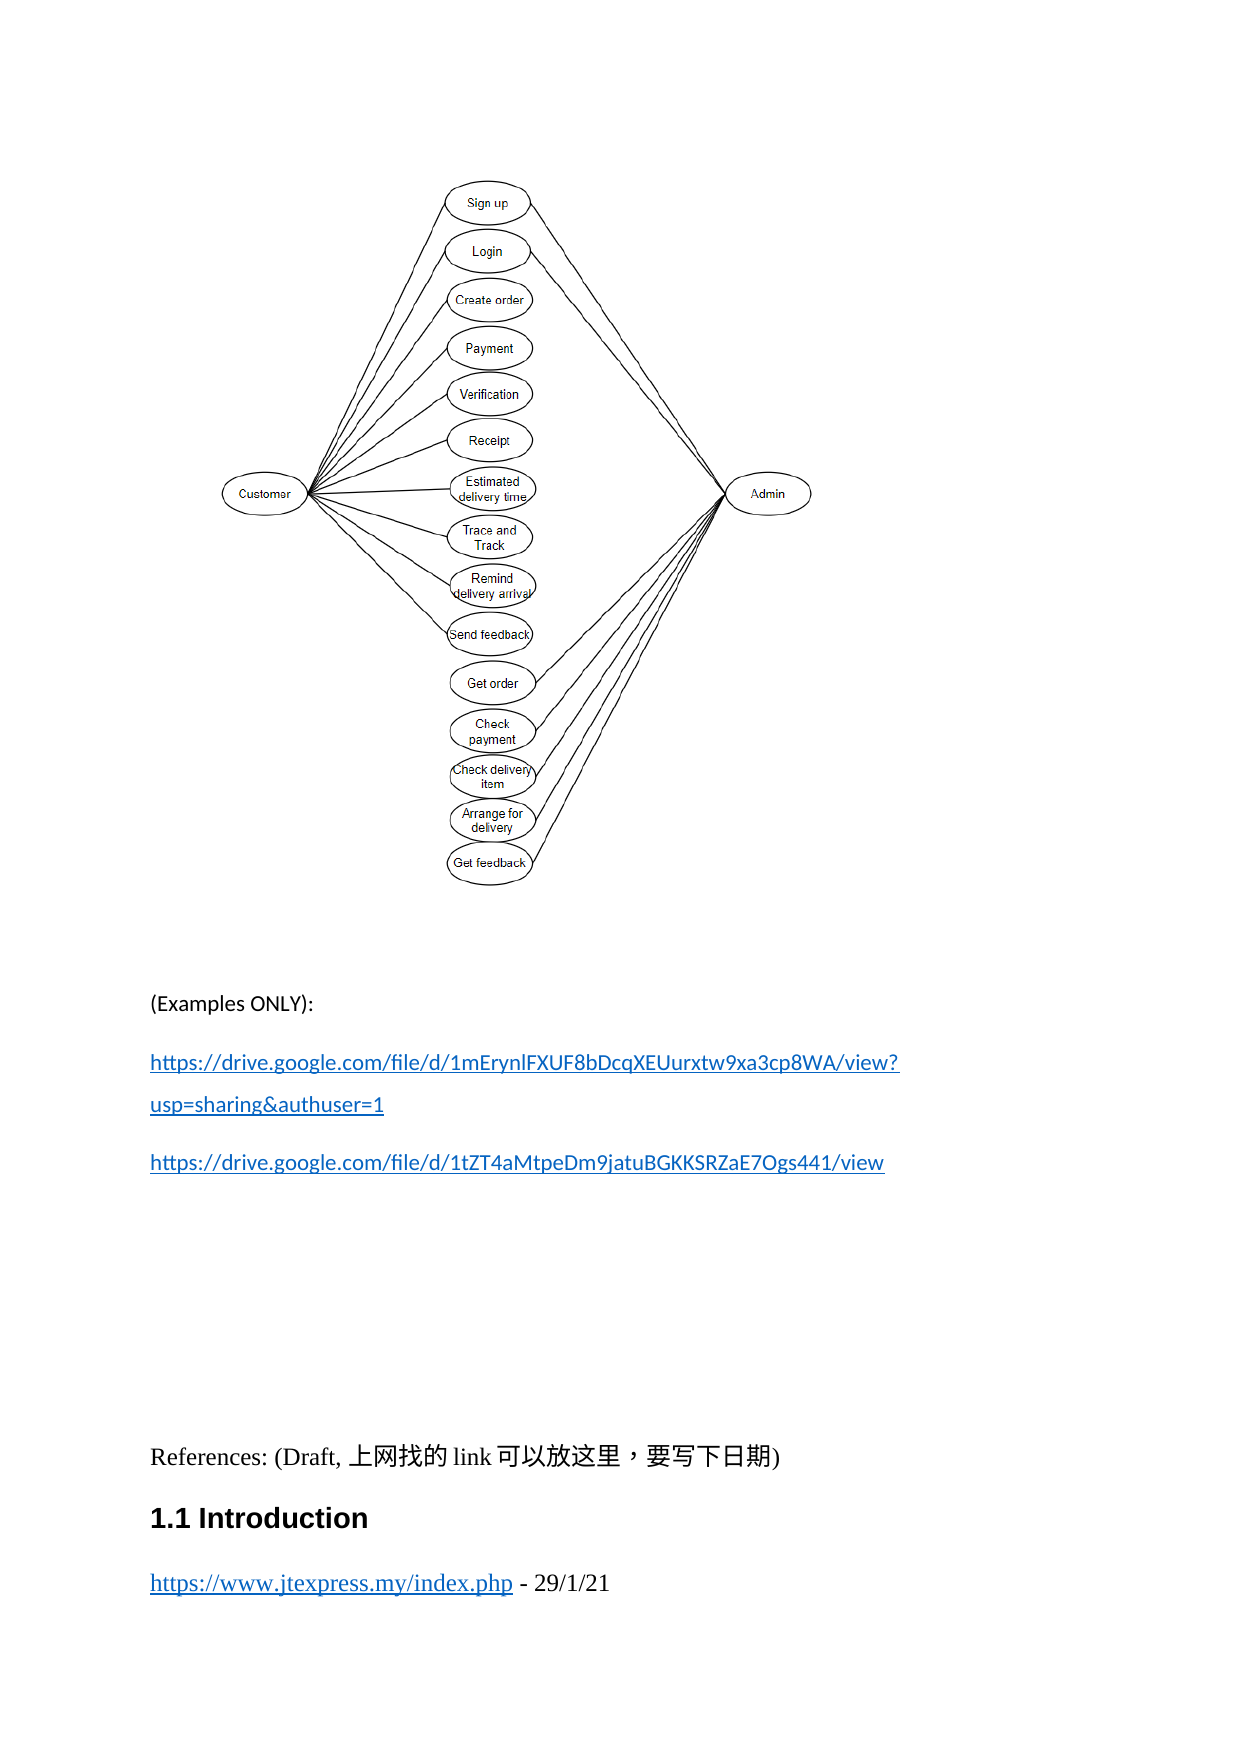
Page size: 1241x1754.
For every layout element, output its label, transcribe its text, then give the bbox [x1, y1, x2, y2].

text References: (Draft, 上网找的link可以放这里，要写下日期) [150, 1442, 1090, 1471]
text 1.1 Introduction [150, 1502, 1090, 1535]
text (Examples ONLY): [150, 989, 1090, 1017]
text https://www.jtexpress.my/index.php - 29/1/21 [150, 1568, 1090, 1597]
text https://drive.google.com/file/d/1mErynlFXUF8bDcqXEUurxtw9xa3cp8WA/view?usp=sharing&authuser=1 [150, 1048, 1090, 1118]
text https://drive.google.com/file/d/1tZT4aMtpeDm9jatuBGKKSRZaE7Ogs441/view [150, 1148, 1090, 1177]
